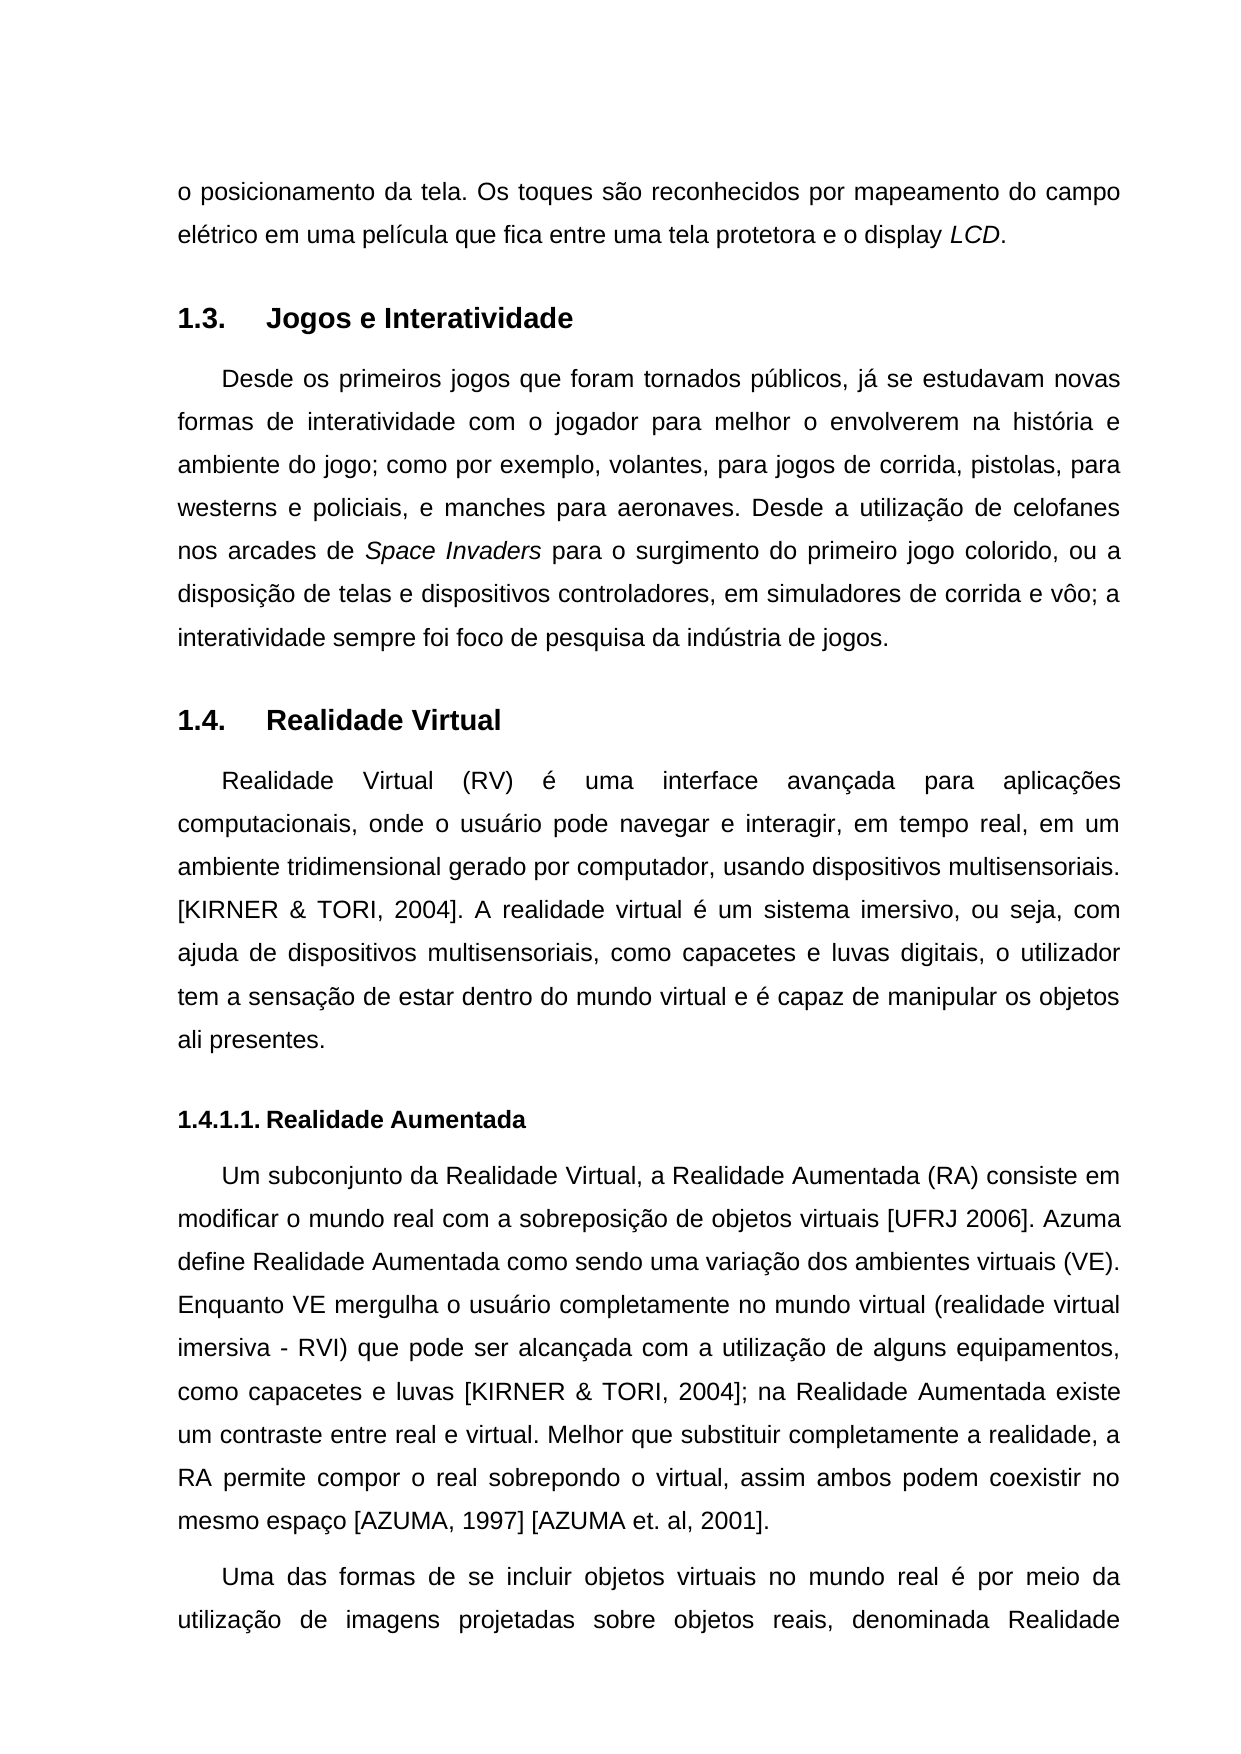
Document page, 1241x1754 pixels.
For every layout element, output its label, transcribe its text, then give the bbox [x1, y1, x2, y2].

subtitle Realidade Virtual [177, 703, 1122, 737]
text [177, 1562, 1122, 1633]
text Um subconjunto da Realidade Virtual, a Realidade Aumentada (RA) consiste em modificar o mundo real com a sobreposição de objetos virtuais [UFRJ 2006]. Azuma define Realidade Aumentada como sendo uma variação dos ambientes virtuais (VE). Enquanto VE mergulha o usuário completamente no mundo virtual (realidade virtual imersiva - RVI) que pode ser alcançada com a utilização de alguns equipamentos, como capacetes e luvas [KIRNER & TORI, 2004]; na Realidade Aumentada existe um contraste entre real e virtual. Melhor que substituir completamente a realidade, a RA permite compor o real sobrepondo o virtual, assim ambos podem coexistir no mesmo espaço [AZUMA, 1997] [AZUMA et. al, 2001]. [177, 1161, 1122, 1535]
subtitle Realidade Aumentada [177, 1105, 1122, 1134]
text Realidade Virtual (RV) é uma interface avançada para aplicações computacionais, onde o usuário pode navegar e interagir, em tempo real, em um ambiente tridimensional gerado por computador, usando dispositivos multisensoriais. [KIRNER & TORI, 2004]. A realidade virtual é um sistema imersivo, ou seja, com ajuda de dispositivos multisensoriais, como capacetes e luvas digitais, o utilizador tem a sensação de estar dentro do mundo virtual e é capaz de manipular os objetos ali presentes. [177, 766, 1122, 1053]
text Desde os primeiros jogos que foram tornados públicos, já se estudavam novas formas de interatividade com o jogador para melhor o envolverem na história e ambiente do jogo; como por exemplo, volantes, para jogos de corrida, pistolas, para westerns e policiais, e manches para aeronaves. Desde a utilização de celofanes nos arcades de Space Invaders para o surgimento do primeiro jogo colorido, ou a disposição de telas e dispositivos controladores, em simuladores de corrida e vôo; a interatividade sempre foi foco de pesquisa da indústria de jogos. [177, 364, 1122, 651]
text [177, 177, 1122, 249]
subtitle Jogos e Interatividade [177, 301, 1122, 334]
